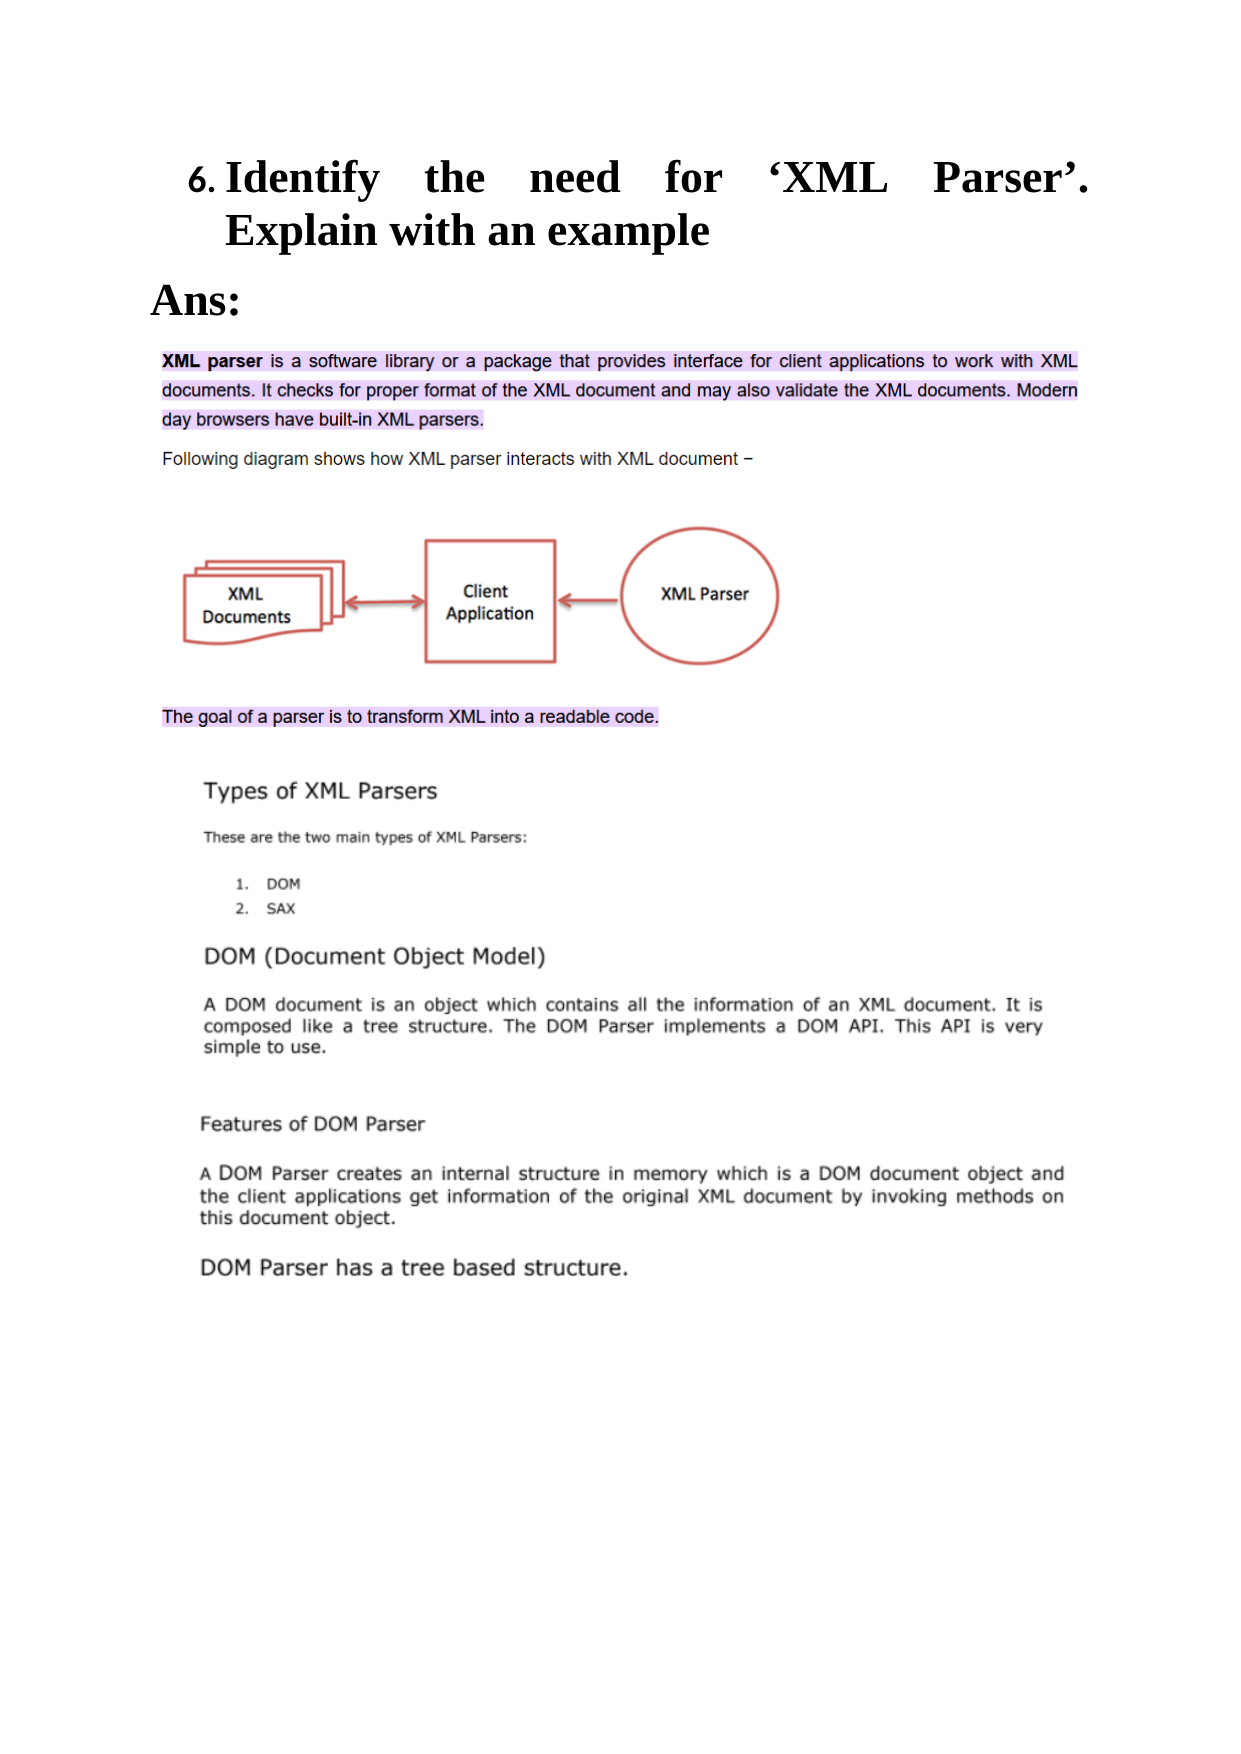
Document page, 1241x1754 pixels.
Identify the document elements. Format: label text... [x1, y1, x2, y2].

list Identify the need for ‘XML Parser’. Explain with an example [187, 150, 1090, 255]
picture [150, 1089, 1091, 1297]
picture [150, 756, 1091, 1073]
picture [150, 341, 1091, 741]
text Ans: [150, 272, 1090, 325]
